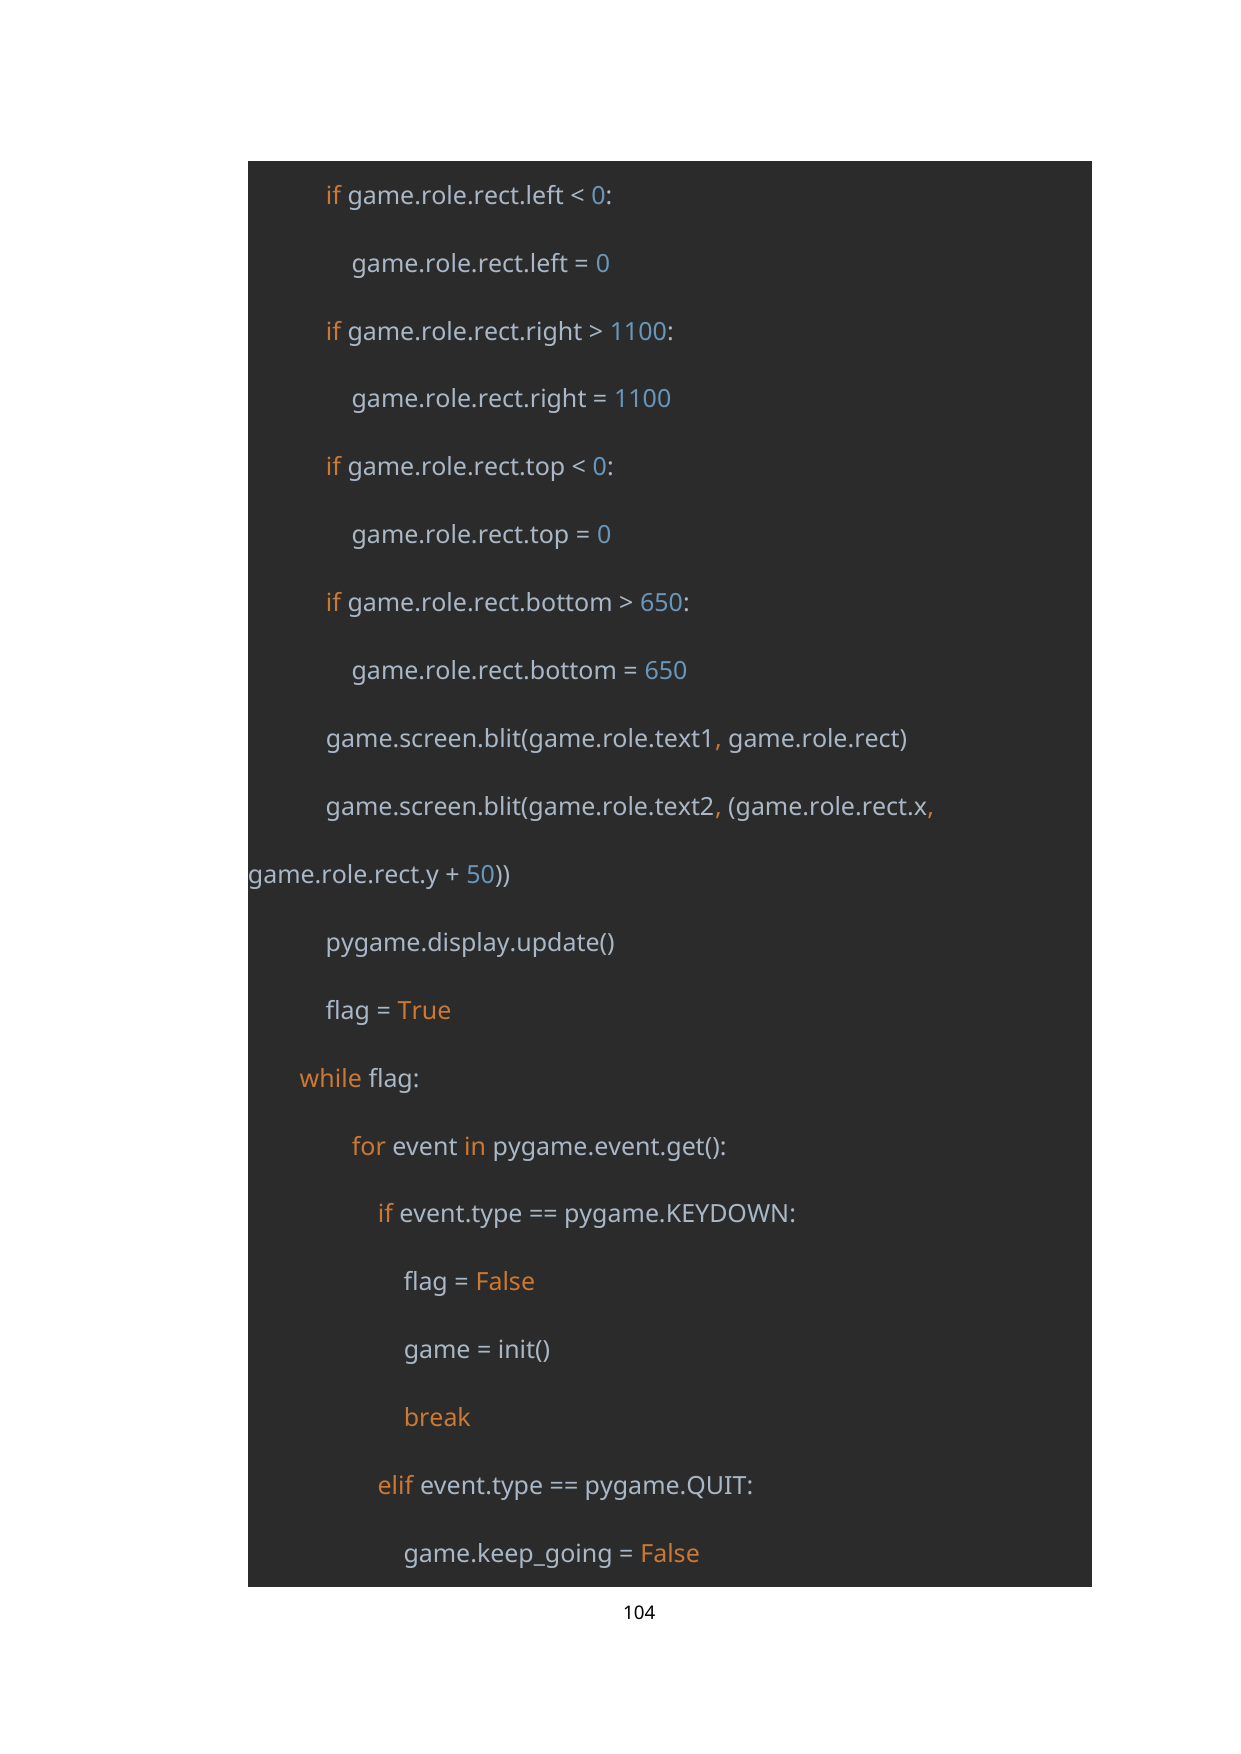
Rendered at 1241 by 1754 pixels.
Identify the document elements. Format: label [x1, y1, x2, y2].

text [248, 161, 1092, 1587]
